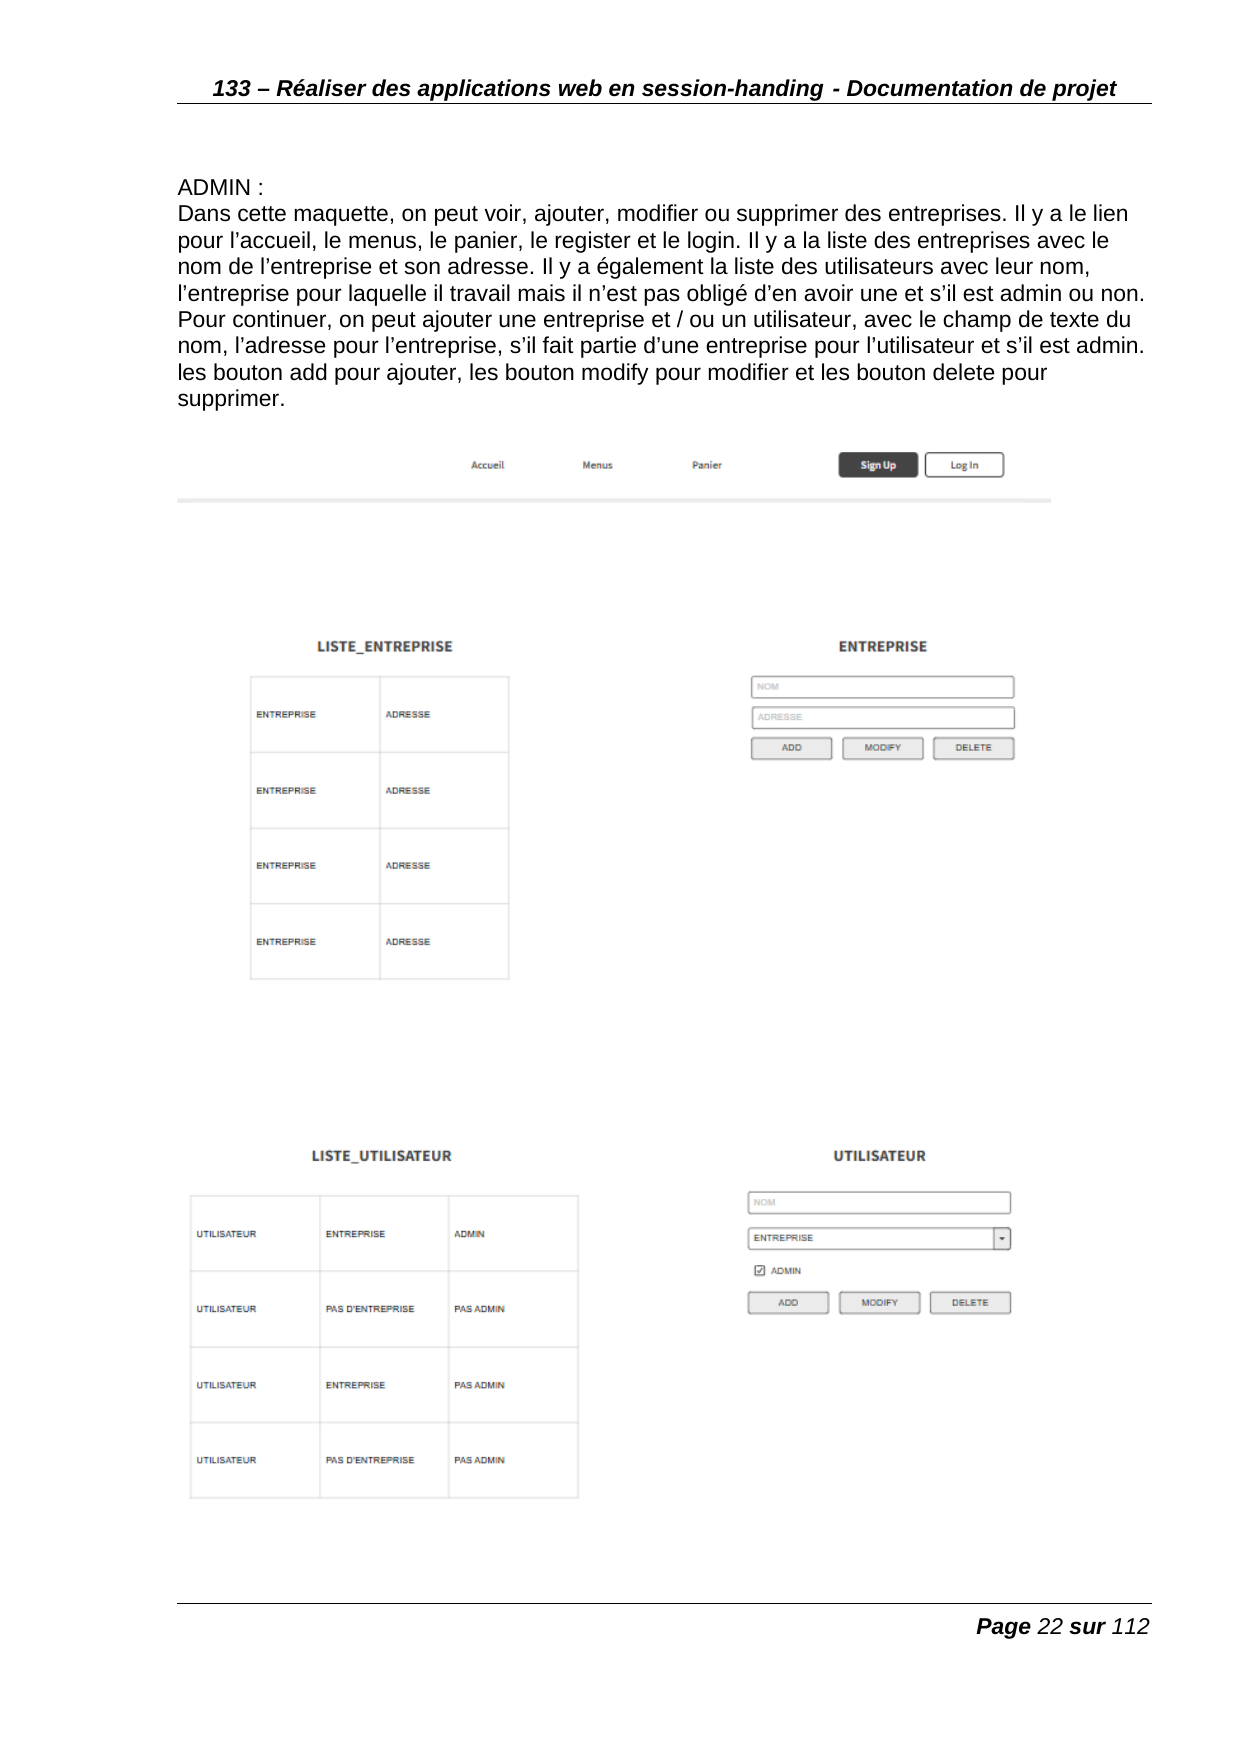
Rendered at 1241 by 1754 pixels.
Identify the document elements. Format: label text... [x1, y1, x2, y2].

text ADMIN : [177, 148, 1152, 200]
picture [177, 437, 1052, 1513]
text Dans cette maquette, on peut voir, ajouter, modifier ou supprimer des entreprises. Il y a le lien pour l’accueil, le menus, le panier, le register et le login. Il y a la liste des entreprises avec le nom de l’entreprise et son adresse. Il y a également la liste des utilisateurs avec leur nom, l’entreprise pour laquelle il travail mais il n’est pas obligé d’en avoir une et s’il est admin ou non. Pour continuer, on peut ajouter une entreprise et / ou un utilisateur, avec le champ de texte du nom, l’adresse pour l’entreprise, s’il fait partie d’une entreprise pour l’utilisateur et s’il est admin. les bouton add pour ajouter, les bouton modify pour modifier et les bouton delete pour supprimer. [177, 200, 1152, 411]
